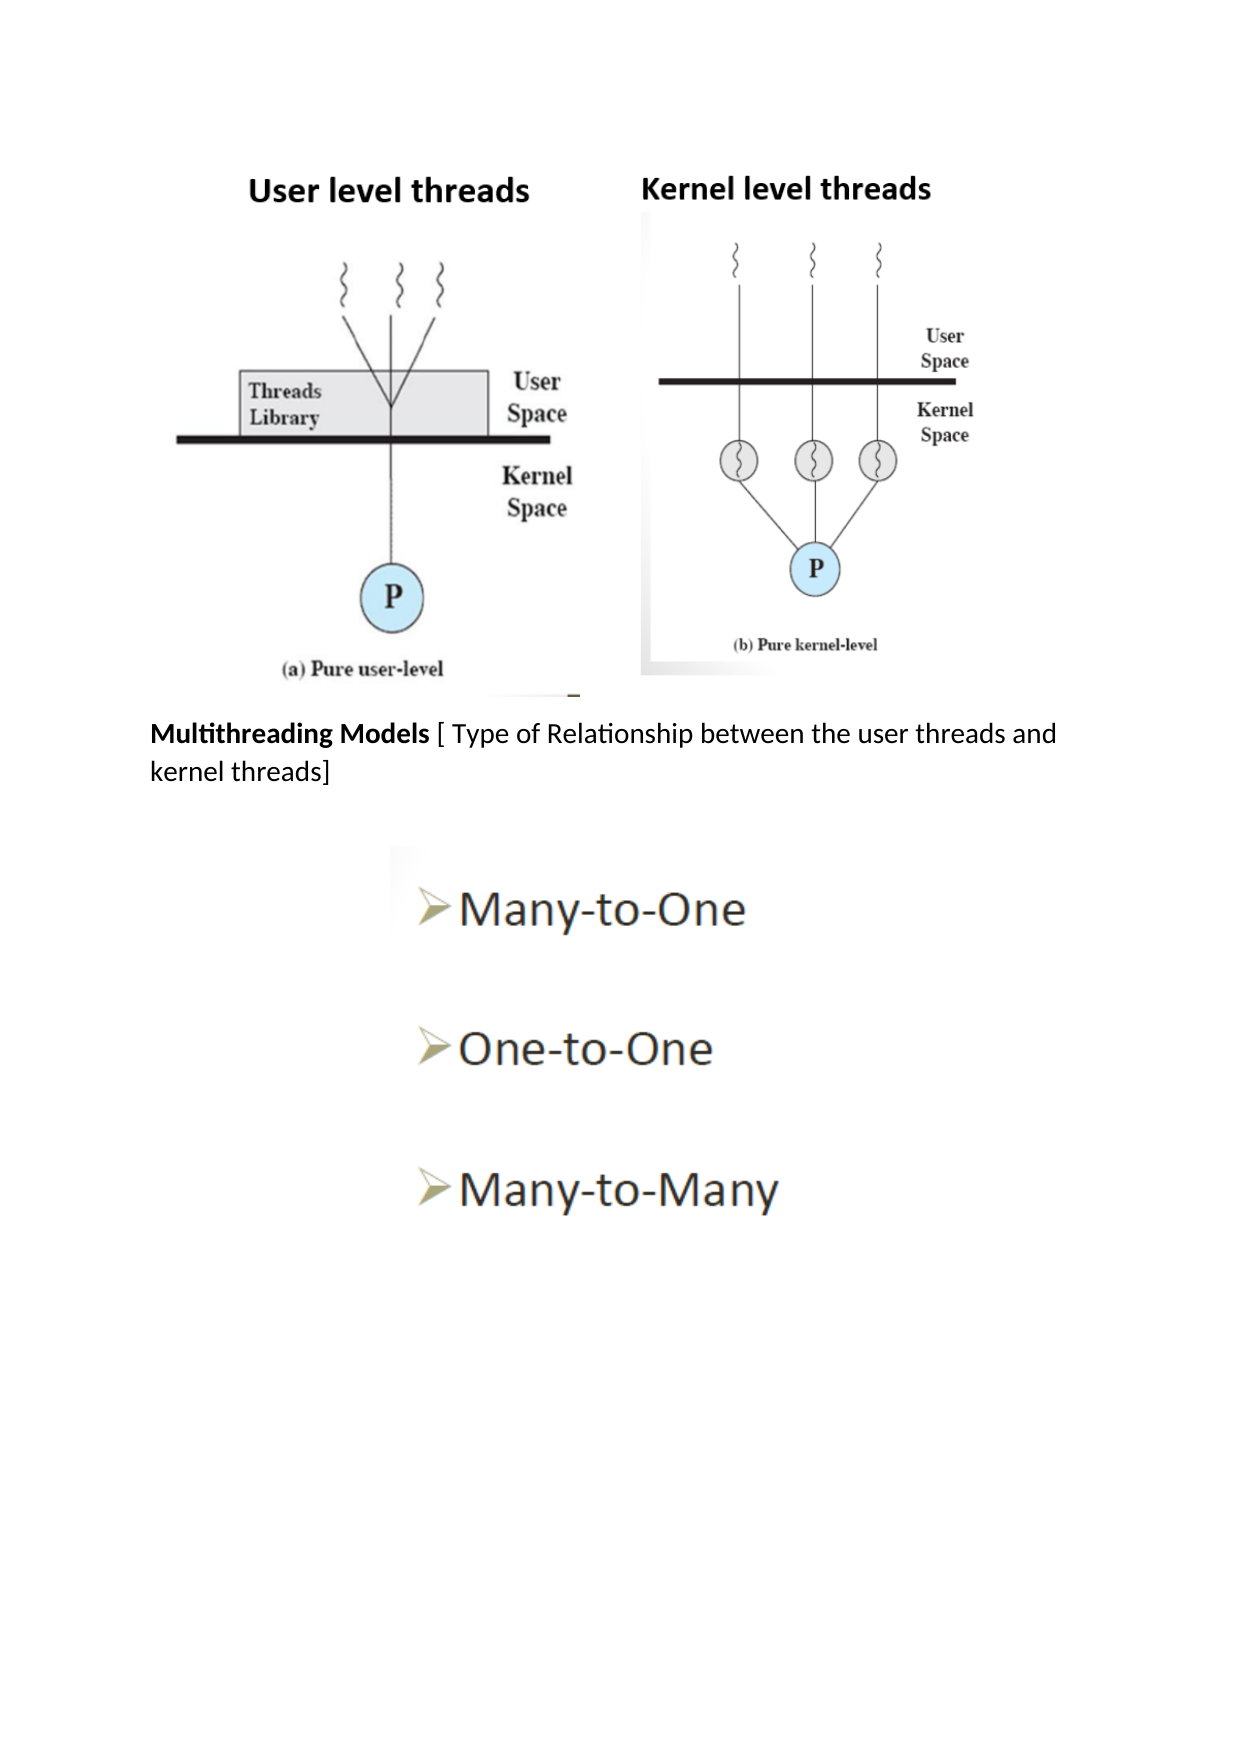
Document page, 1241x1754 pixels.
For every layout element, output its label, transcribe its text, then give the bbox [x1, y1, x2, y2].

text Multithreading Models [ Type of Relationship between the user threads and kernel threads] [150, 715, 1090, 789]
picture [150, 150, 1017, 697]
picture [389, 846, 851, 1283]
